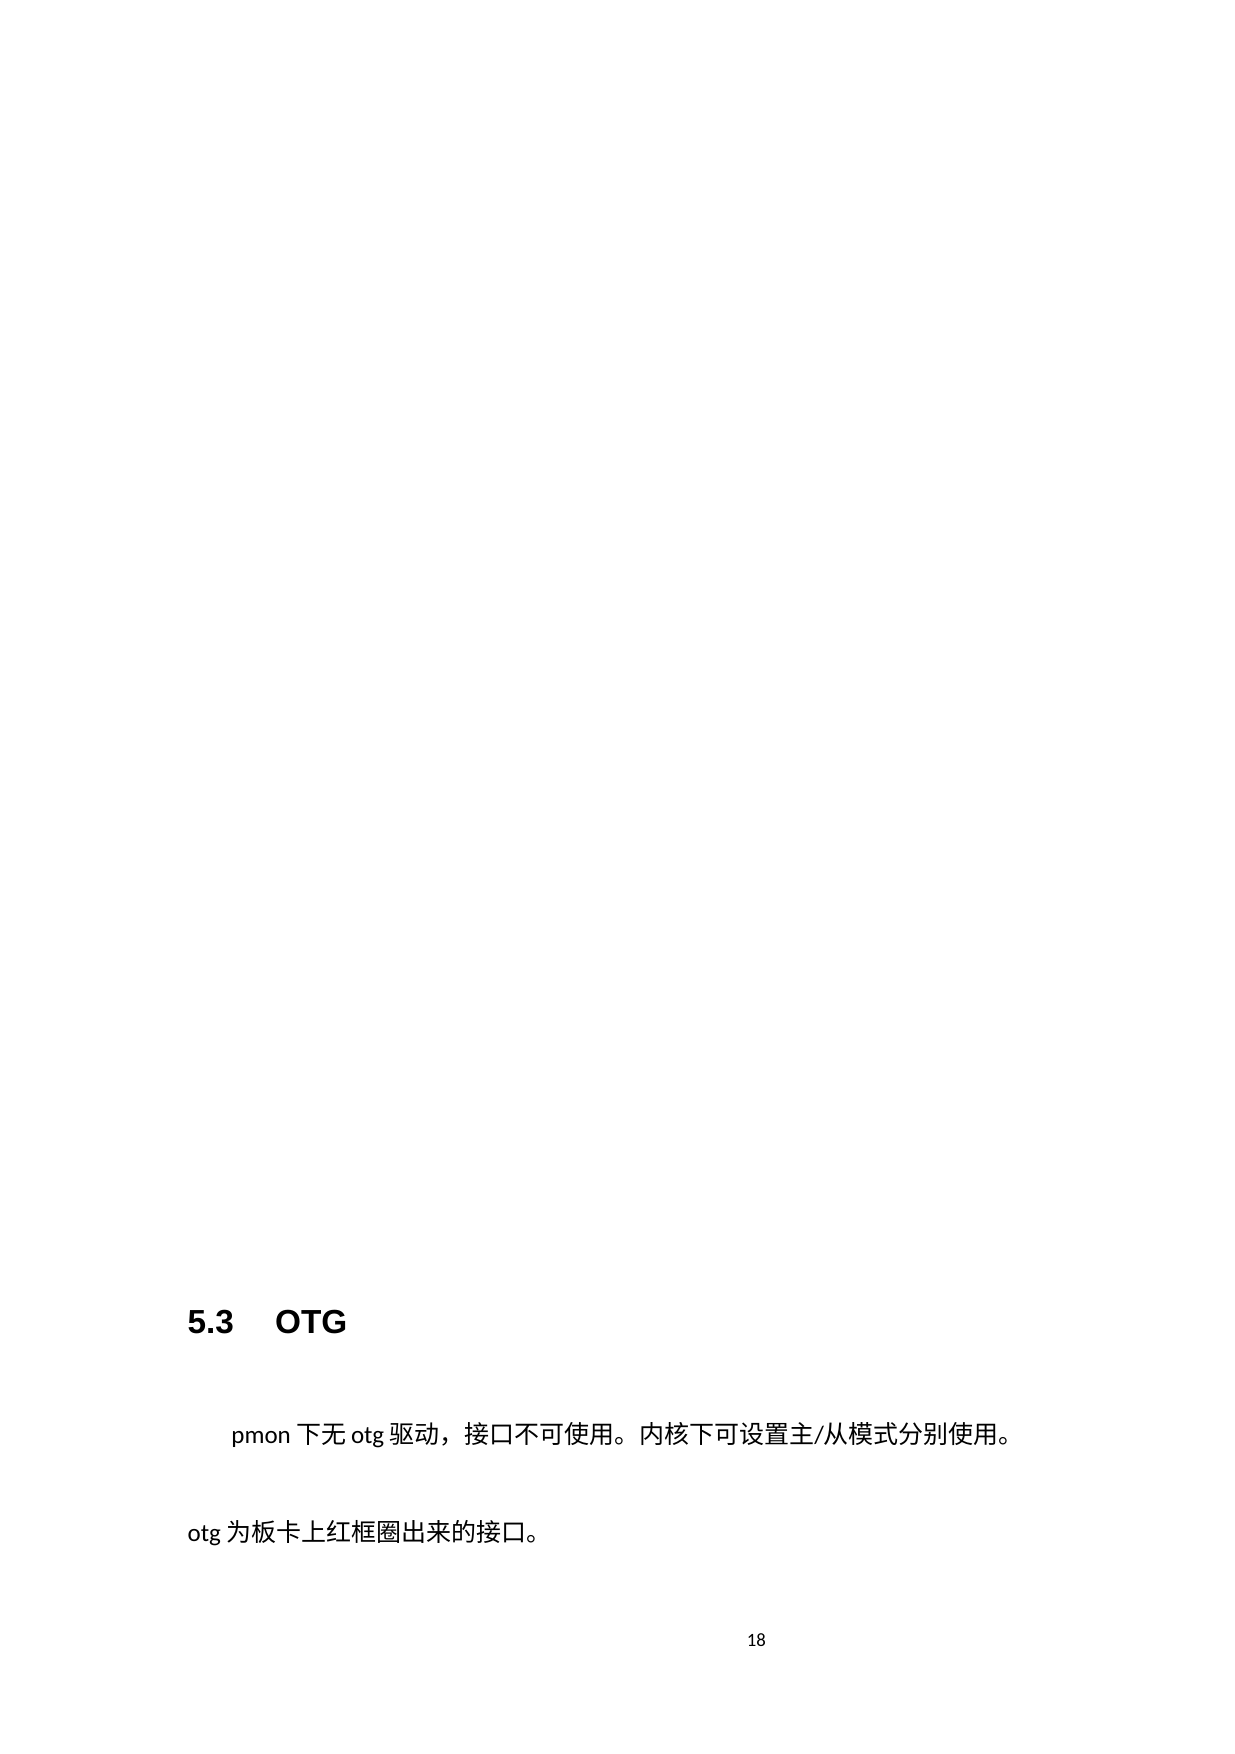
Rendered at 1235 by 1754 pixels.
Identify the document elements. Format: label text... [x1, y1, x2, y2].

subtitle OTG [187, 1289, 1047, 1354]
list pmon下无otg驱动，接口不可使用。内核下可设置主/从模式分别使用。otg为板卡上红框圈出来的接口。 [187, 1400, 1047, 1563]
